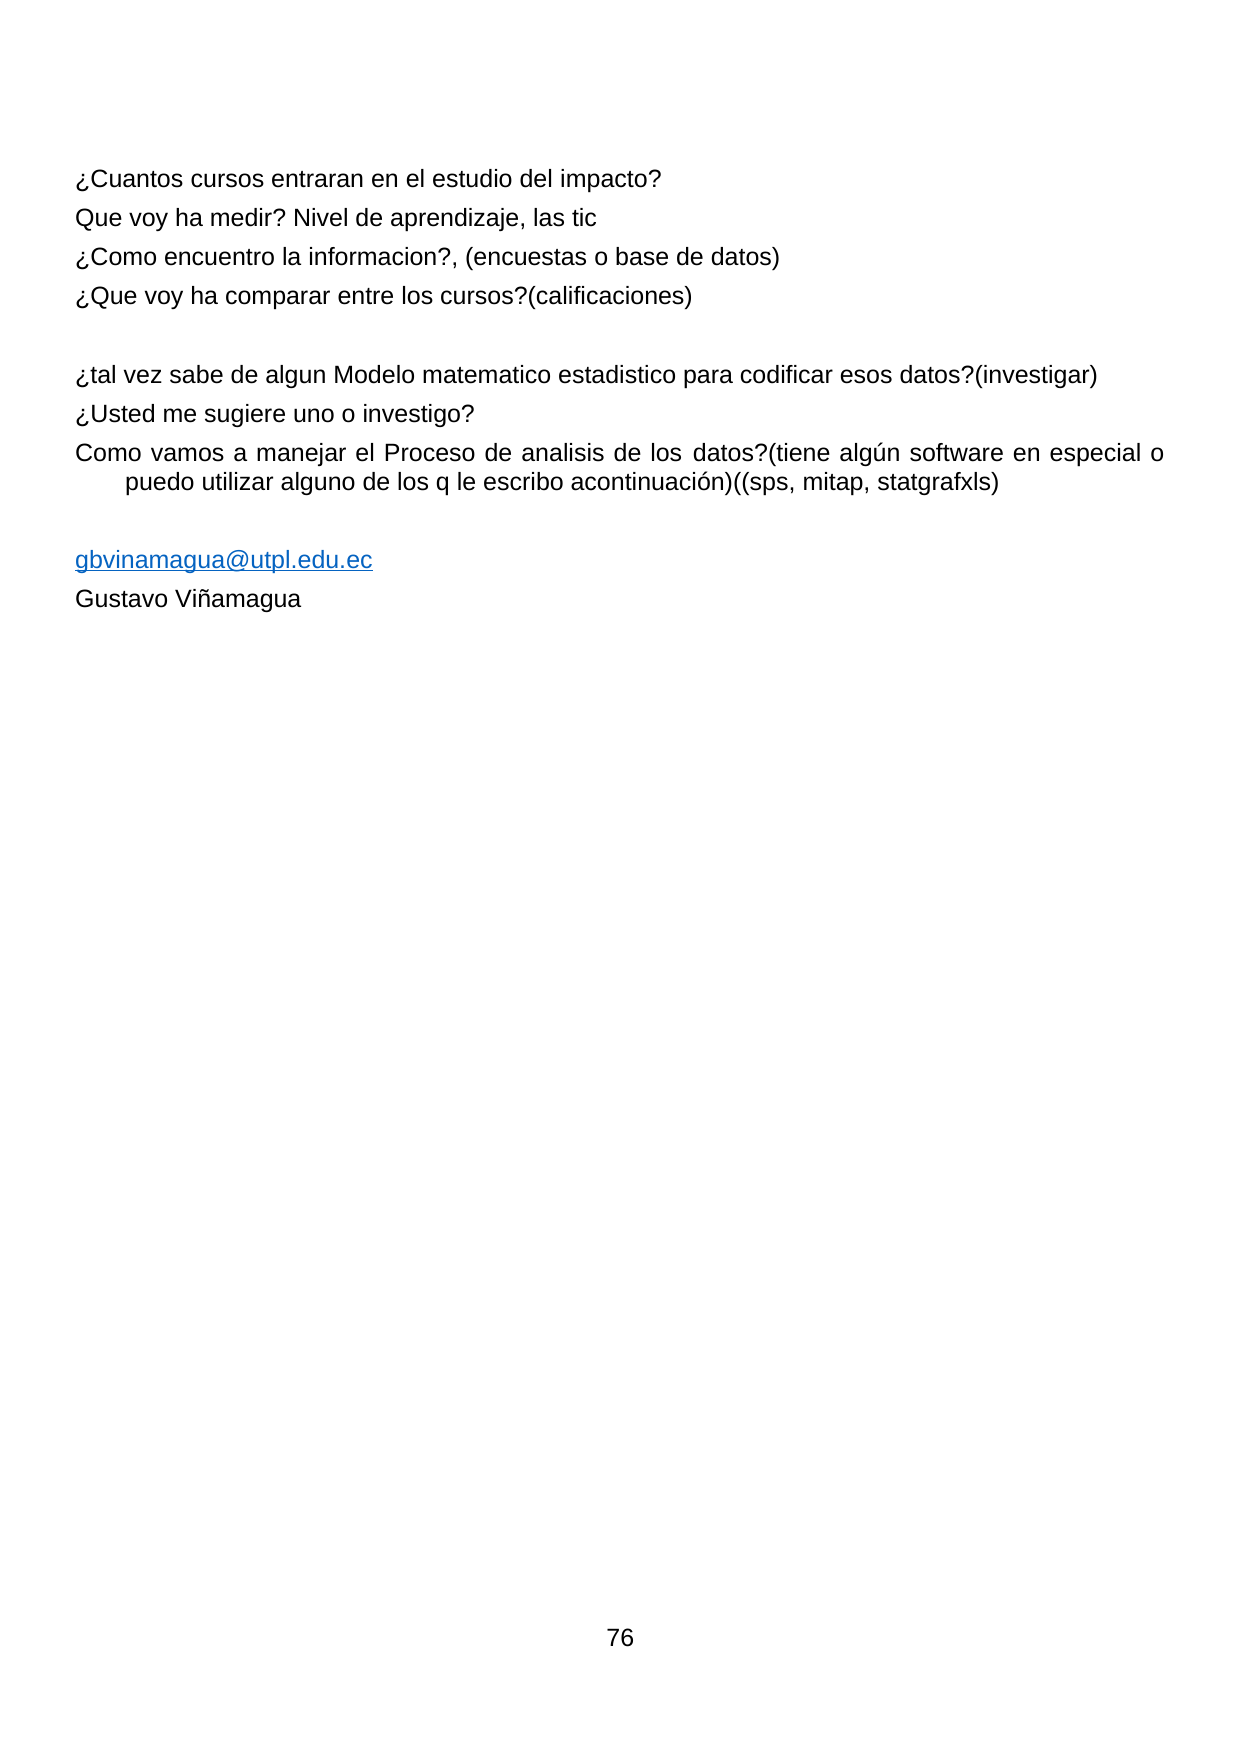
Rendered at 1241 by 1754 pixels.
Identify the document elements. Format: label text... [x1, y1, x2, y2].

text gbvinamagua@utpl.edu.ec [75, 545, 1165, 574]
text Gustavo Viñamagua [75, 584, 1165, 613]
text Que voy ha medir? Nivel de aprendizaje, las tic [75, 203, 1165, 232]
text ¿Cuantos cursos entraran en el estudio del impacto? [75, 164, 1165, 192]
text ¿Usted me sugiere uno o investigo? [75, 399, 1165, 427]
text ¿Como encuentro la informacion?, (encuestas o base de datos) [75, 242, 1165, 271]
text ¿tal vez sabe de algun Modelo matematico estadistico para codificar esos datos?(investigar) [75, 359, 1165, 388]
text Como vamos a manejar el Proceso de analisis de los datos?(tiene algún software en especial o puedo utilizar alguno de los q le escribo acontinuación)((sps, mitap, statgrafxls) [75, 438, 1165, 495]
text ¿Que voy ha comparar entre los cursos?(calificaciones) [75, 281, 1165, 310]
